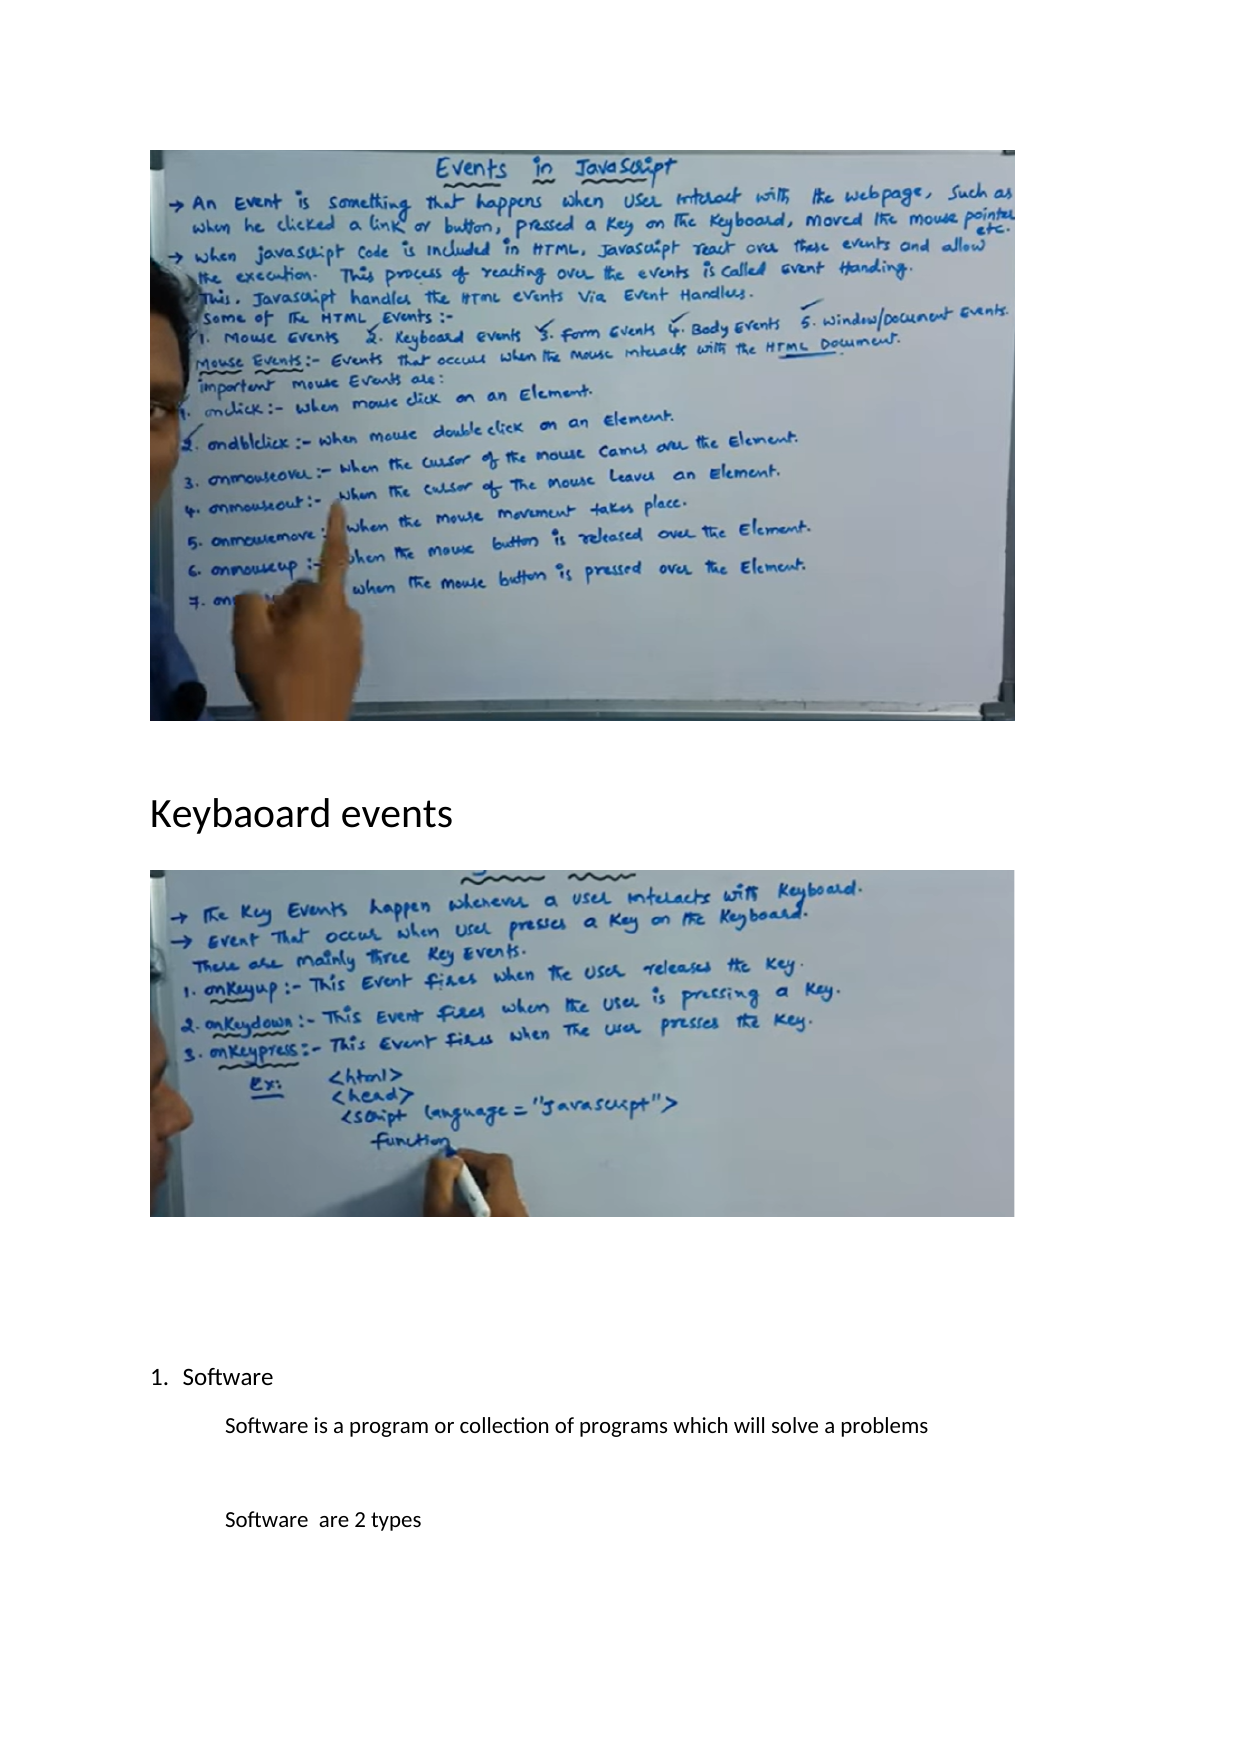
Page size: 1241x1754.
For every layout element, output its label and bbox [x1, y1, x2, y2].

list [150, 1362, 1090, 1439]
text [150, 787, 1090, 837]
picture [150, 870, 1015, 1217]
picture [150, 150, 1015, 721]
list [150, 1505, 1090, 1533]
